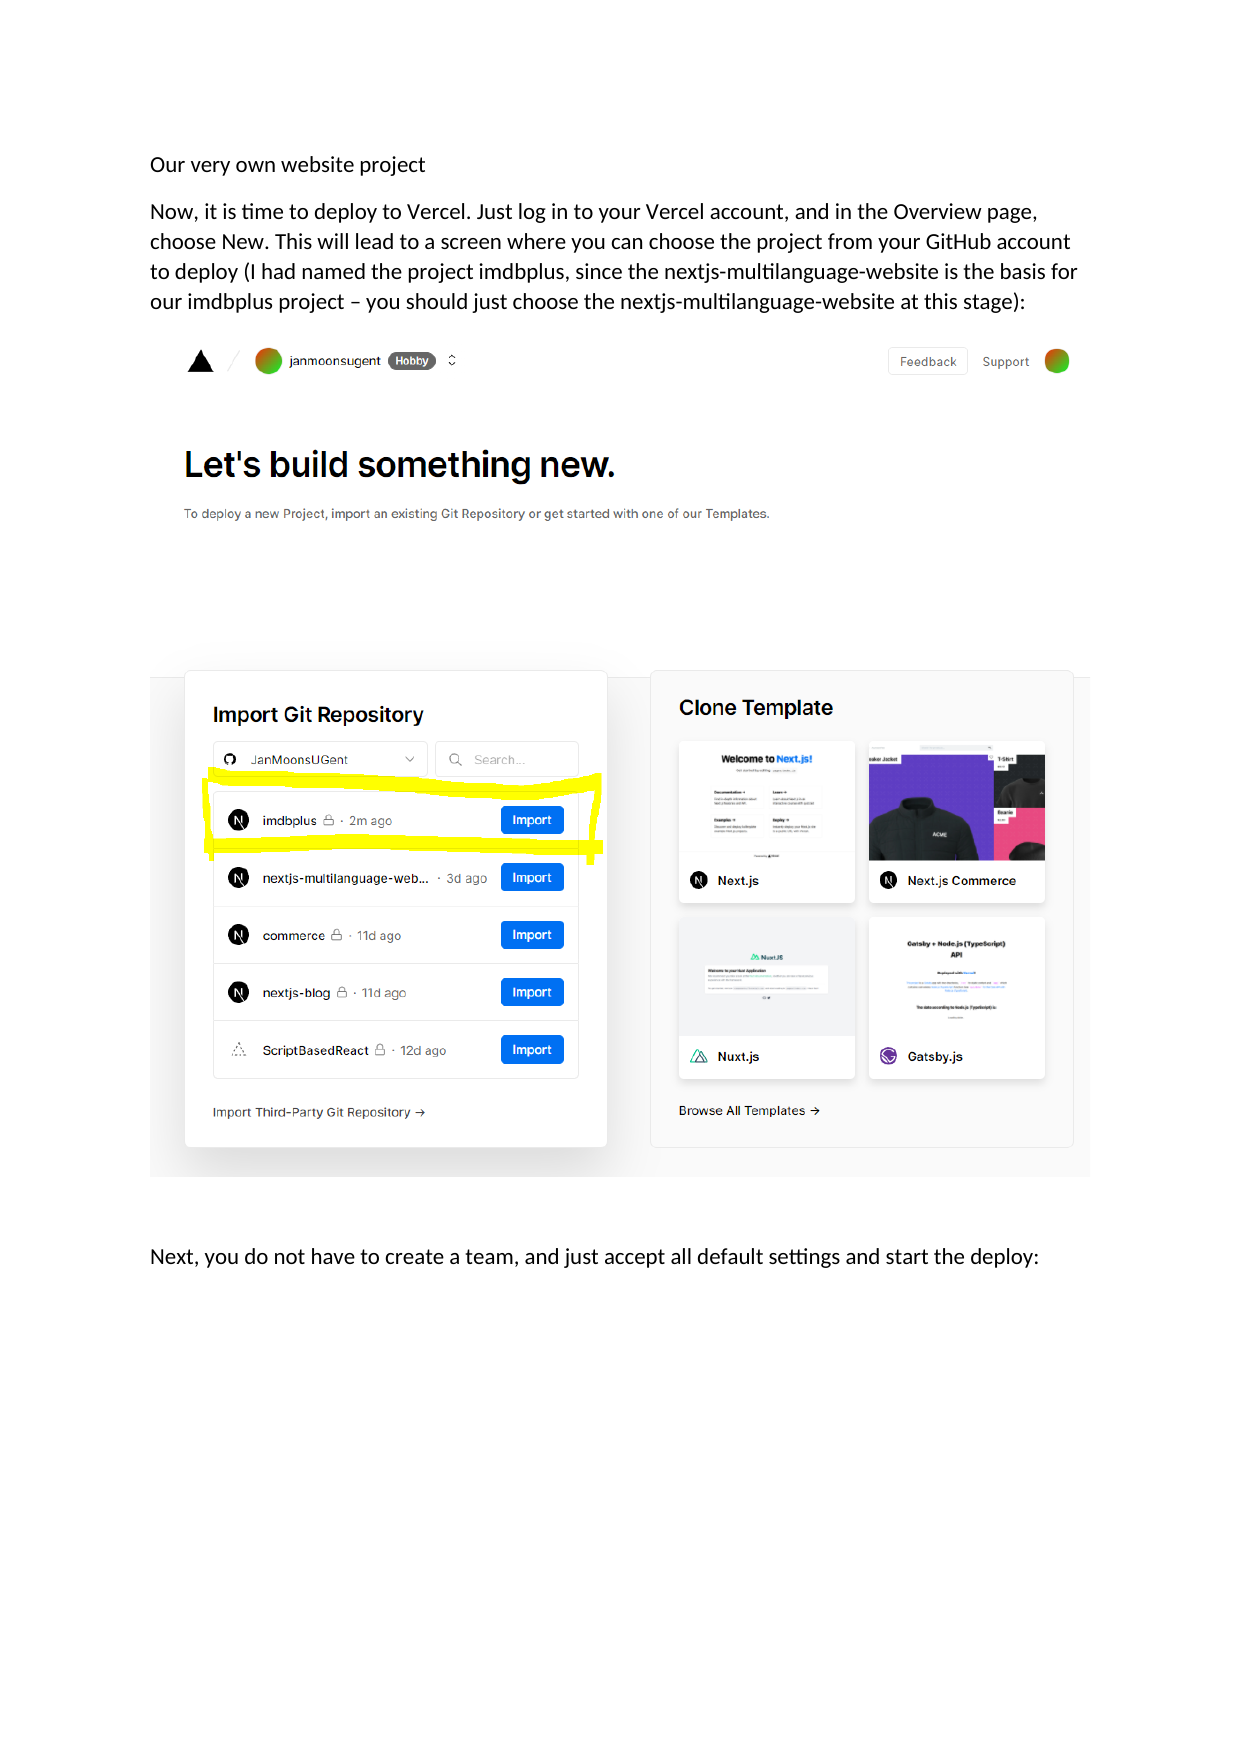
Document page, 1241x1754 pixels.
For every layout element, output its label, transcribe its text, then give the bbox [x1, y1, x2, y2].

picture [150, 334, 1091, 1177]
text Next, you do not have to create a team, and just accept all default settings and start the deploy: [150, 1242, 1090, 1270]
text Now, it is time to deploy to Vercel. Just log in to your Vercel account, and in the Overview page, choose New. This will lead to a screen where you can choose the project from your GitHub account to deploy (I had named the project imdbplus, since the nextjs-multilanguage-website is the basis for our imdbplus project – you should just choose the nextjs-multilanguage-website at this stage): [150, 197, 1090, 316]
text Our very own website project [150, 150, 1090, 178]
